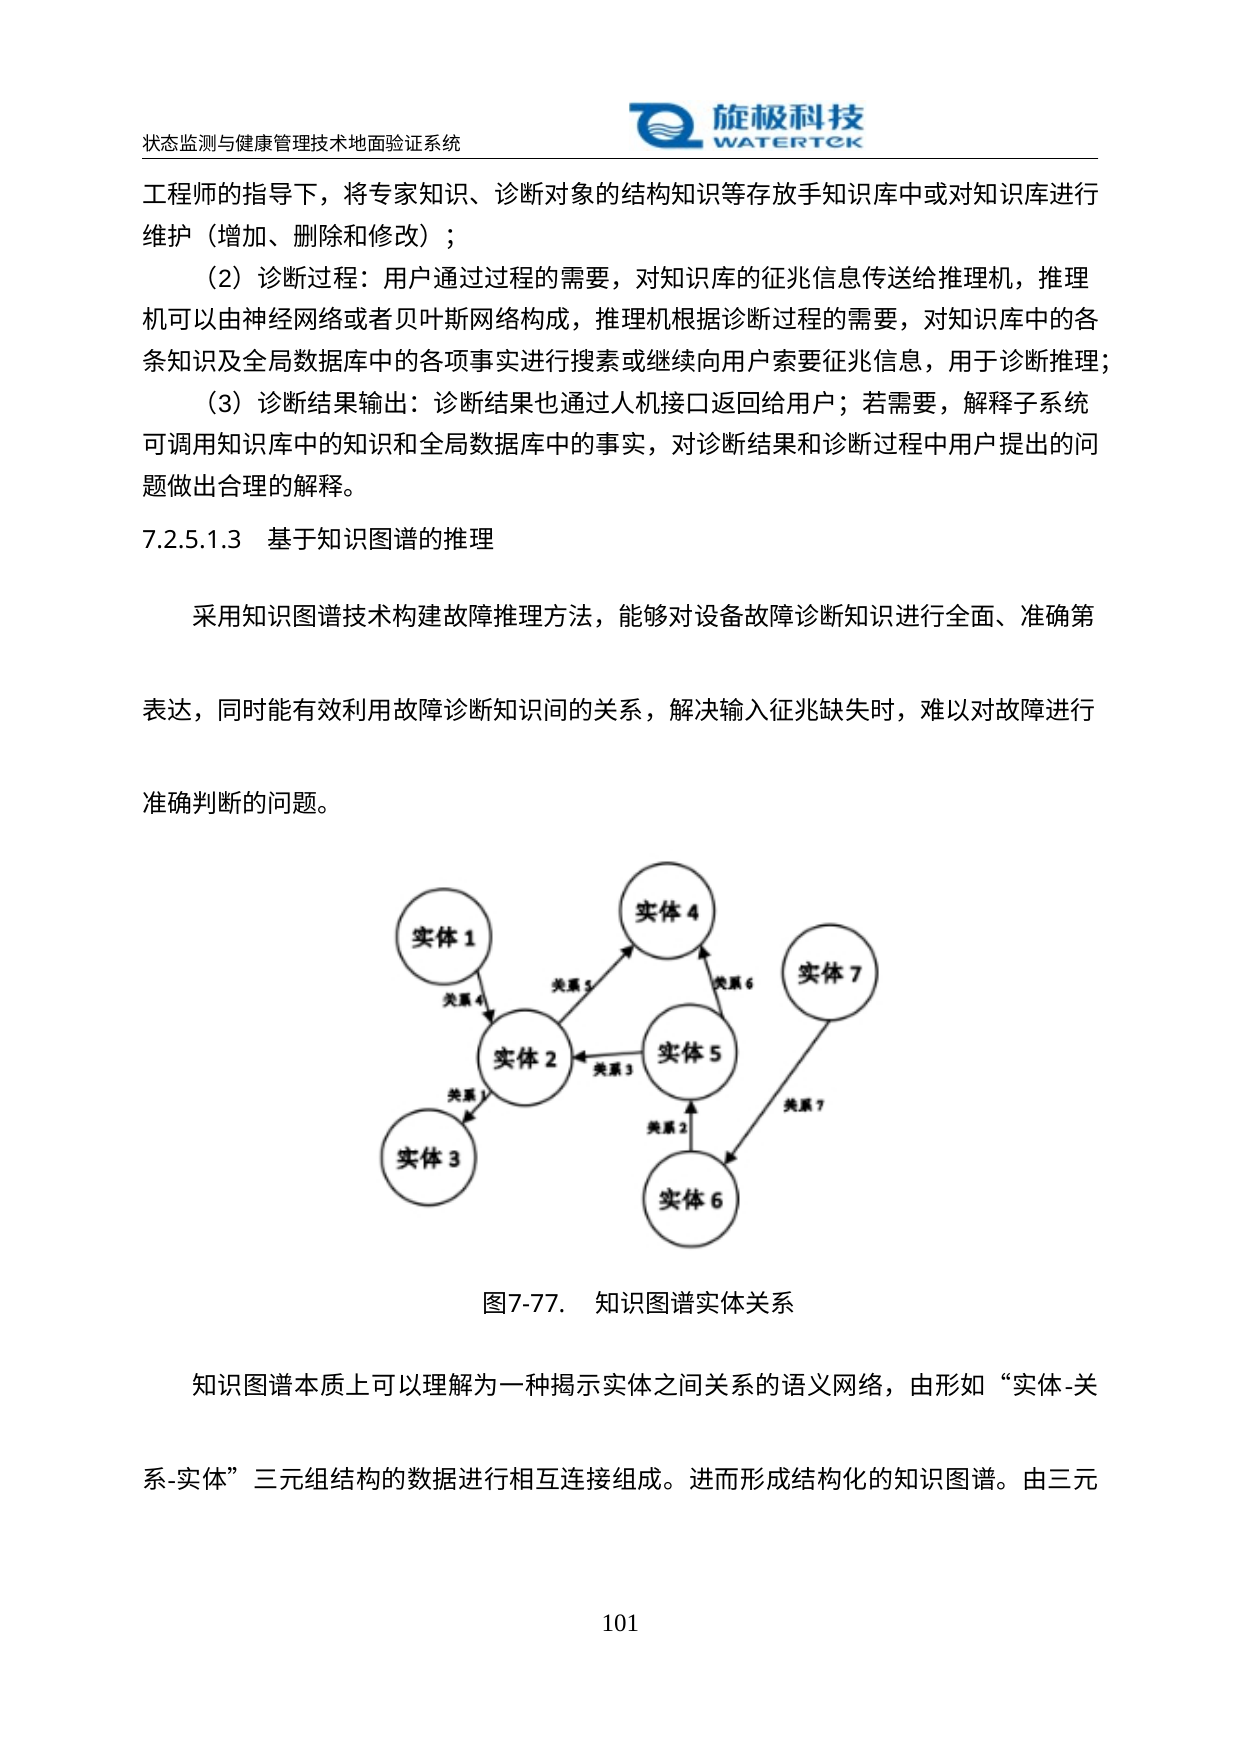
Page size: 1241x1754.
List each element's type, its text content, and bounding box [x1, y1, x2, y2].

text 基于知识图谱的推理 [142, 504, 1098, 572]
list 诊断过程：用户通过过程的需要，对知识库的征兆信息传送给推理机，推理机可以由神经网络或者贝叶斯网络构成，推理机根据诊断过程的需要，对知识库中的各条知识及全局数据库中的各项事实进行搜素或继续向用户索要征兆信息，用于诊断推理； [142, 254, 1111, 379]
list 诊断结果输出：诊断结果也通过人机接口返回给用户；若需要，解释子系统可调用知识库中的知识和全局数据库中的事实，对诊断结果和诊断过程中用户提出的问题做出合理的解释。 [142, 379, 1111, 504]
text 采用知识图谱技术构建故障推理方法，能够对设备故障诊断知识进行全面、准确第表达，同时能有效利用故障诊断知识间的关系，解决输入征兆缺失时，难以对故障进行准确判断的问题。 [142, 581, 1098, 836]
list 知识图谱实体关系 [142, 1268, 1098, 1336]
picture [628, 100, 867, 151]
picture [348, 849, 892, 1251]
text 知识图谱本质上可以理解为一种揭示实体之间关系的语义网络，由形如“实体-关系-实体”三元组结构的数据进行相互连接组成。进而形成结构化的知识图谱。由三元组作为基本组成机构的知识图谱示意图如下所示。 [142, 1350, 1098, 1511]
list 知识库构建：在知识库创建和维护阶段，知识获取子系统在领域专家和知识工程师的指导下，将专家知识、诊断对象的结构知识等存放手知识库中或对知识库进行维护（增加、删除和修改）； [142, 171, 1111, 254]
